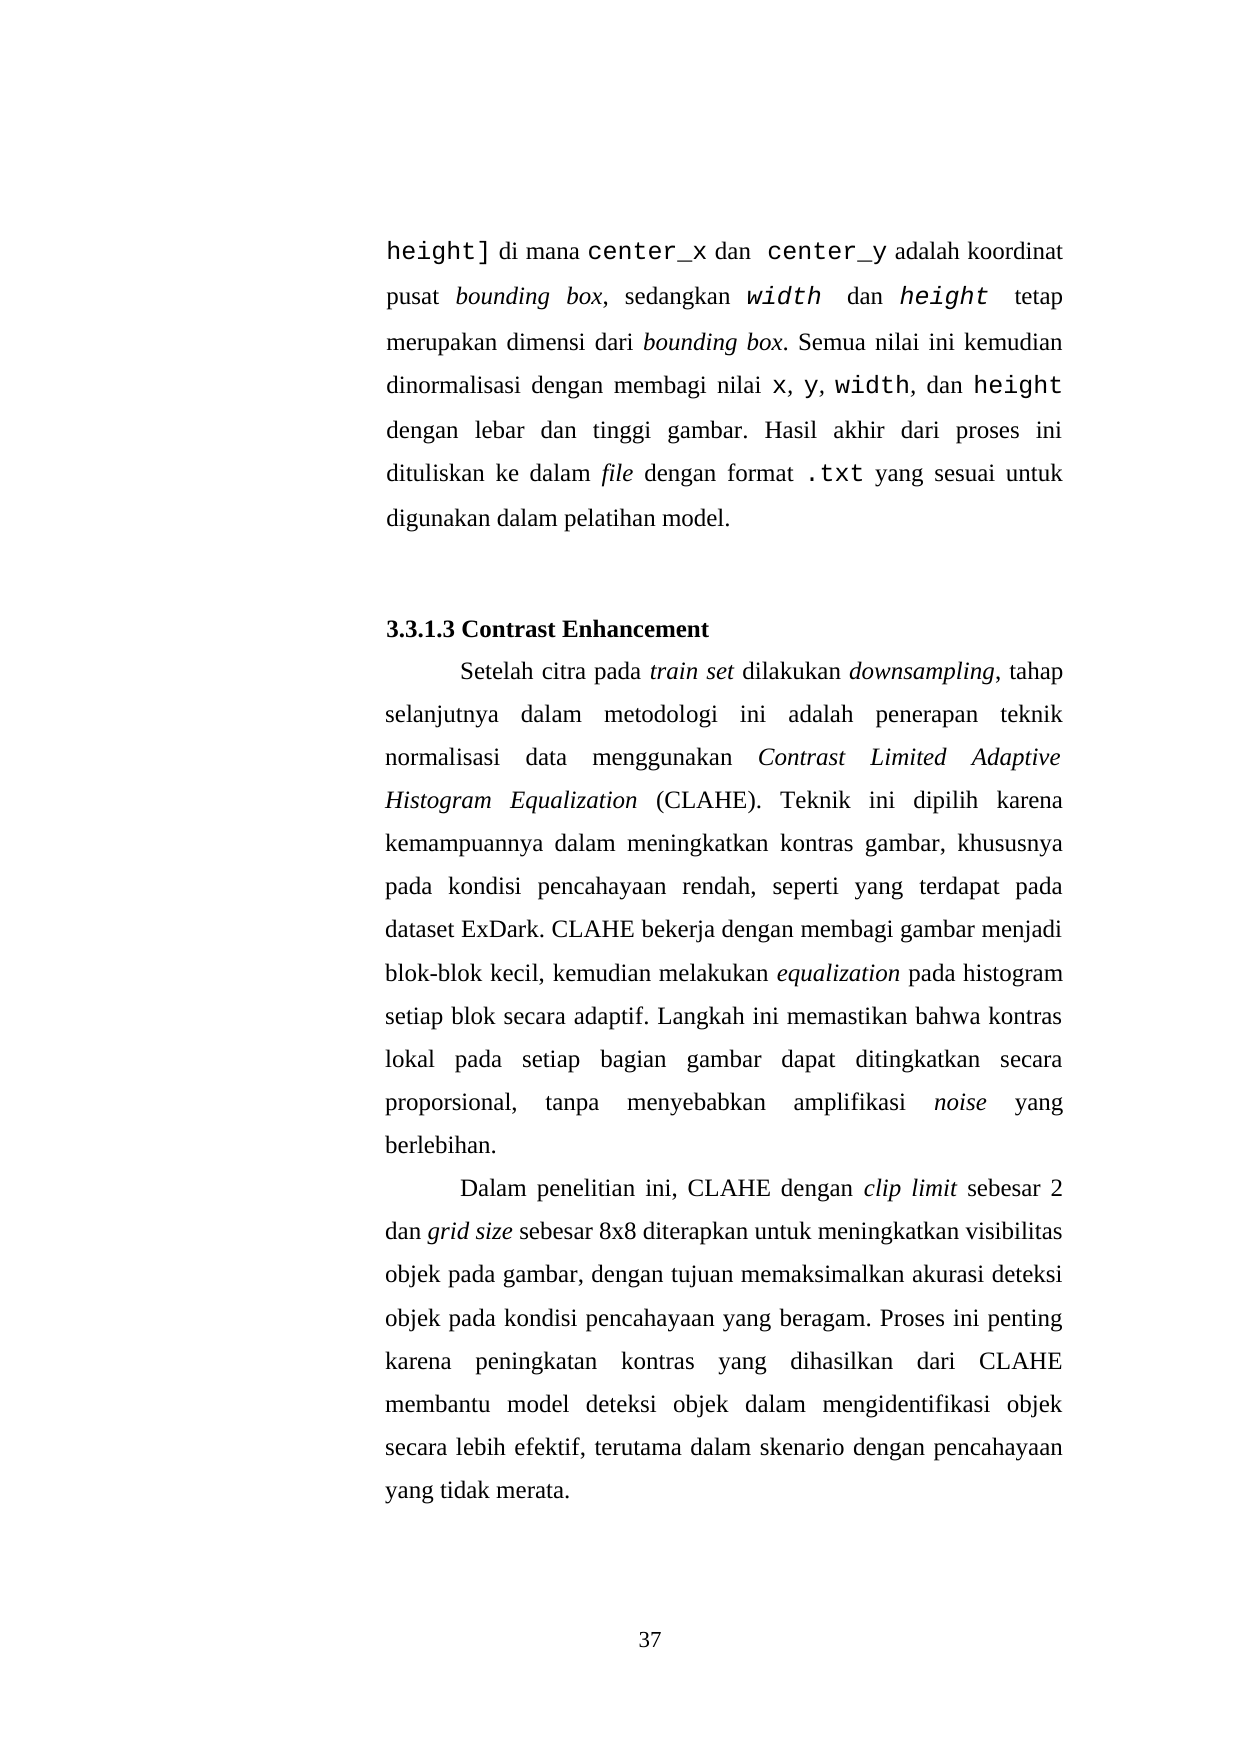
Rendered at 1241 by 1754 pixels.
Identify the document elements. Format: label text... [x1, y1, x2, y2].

subtitle 3.3.1.3 Contrast Enhancement [386, 614, 1063, 643]
text Dalam penelitian ini, CLAHE dengan clip limit sebesar 2 dan grid size sebesar 8x8 diterapkan untuk meningkatkan visibilitas objek pada gambar, dengan tujuan memaksimalkan akurasi deteksi objek pada kondisi pencahayaan yang beragam. Proses ini penting karena peningkatan kontras yang dihasilkan dari CLAHE membantu model deteksi objek dalam mengidentifikasi objek secara lebih efektif, terutama dalam skenario dengan pencahayaan yang tidak merata. [385, 1173, 1063, 1504]
text Setelah citra pada train set dilakukan downsampling, tahap selanjutnya dalam metodologi ini adalah penerapan teknik normalisasi data menggunakan Contrast Limited Adaptive Histogram Equalization (CLAHE). Teknik ini dipilih karena kemampuannya dalam meningkatkan kontras gambar, khususnya pada kondisi pencahayaan rendah, seperti yang terdapat pada dataset ExDark. CLAHE bekerja dengan membagi gambar menjadi blok-blok kecil, kemudian melakukan equalization pada histogram setiap blok secara adaptif. Langkah ini memastikan bahwa kontras lokal pada setiap bagian gambar dapat ditingkatkan secara proporsional, tanpa menyebabkan amplifikasi noise yang berlebihan. [385, 656, 1063, 1159]
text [386, 236, 1063, 532]
